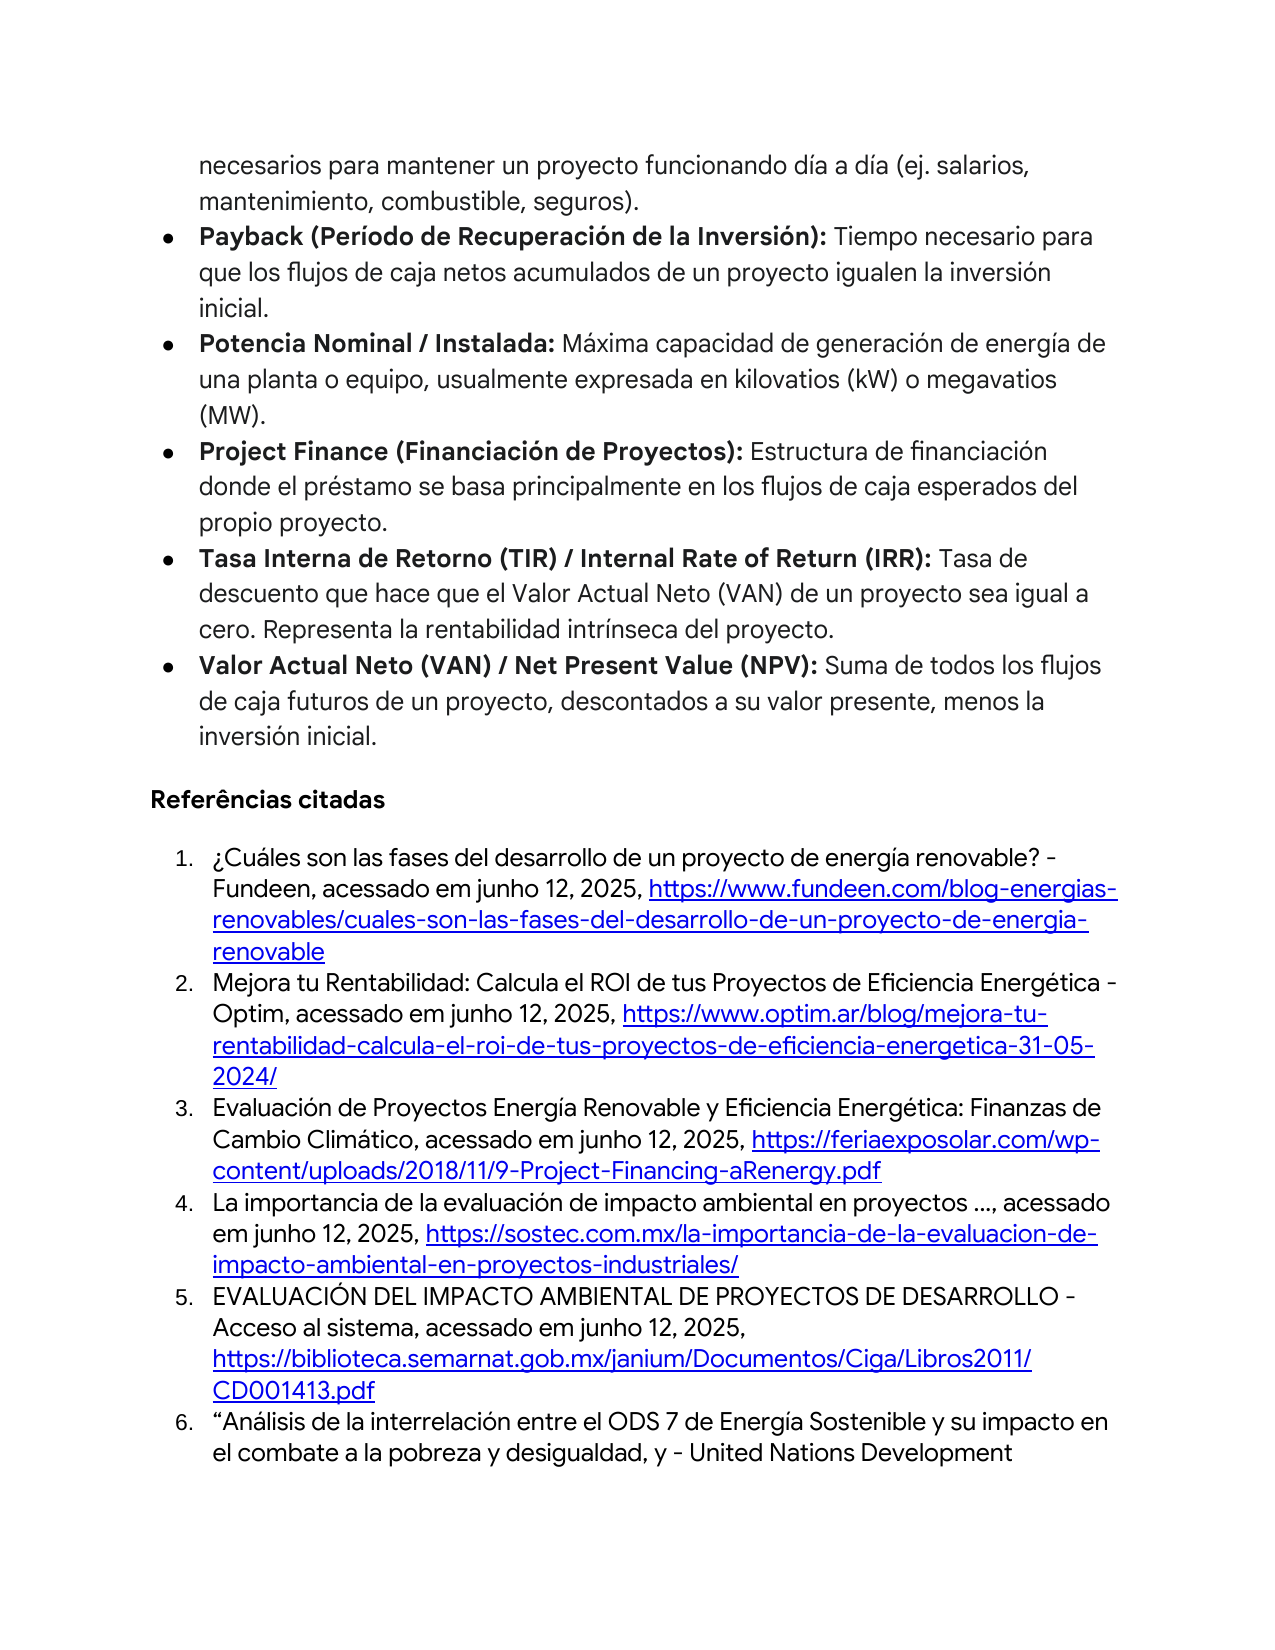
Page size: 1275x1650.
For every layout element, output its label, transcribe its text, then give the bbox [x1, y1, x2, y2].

list EVALUACIÓN DEL IMPACTO AMBIENTAL DE PROYECTOS DE DESARROLLO - Acceso al sistema, acessado em junho 12, 2025, https://biblioteca.semarnat.gob.mx/janium/Documentos/Ciga/Libros2011/CD001413.pdf [175, 1281, 1125, 1406]
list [175, 1406, 1125, 1469]
list Payback (Período de Recuperación de la Inversión): Tiempo necesario para que los flujos de caja netos acumulados de un proyecto igualen la inversión inicial. [161, 221, 1125, 324]
list Valor Actual Neto (VAN) / Net Present Value (NPV): Suma de todos los flujos de caja futuros de un proyecto, descontados a su valor presente, menos la inversión inicial. [161, 650, 1125, 753]
list La importancia de la evaluación de impacto ambiental en proyectos ..., acessado em junho 12, 2025, https://sostec.com.mx/la-importancia-de-la-evaluacion-de-impacto-ambiental-en-proyectos-industriales/ [175, 1187, 1125, 1281]
list Evaluación de Proyectos Energía Renovable y Eficiencia Energética: Finanzas de Cambio Climático, acessado em junho 12, 2025, https://feriaexposolar.com/wp-content/uploads/2018/11/9-Project-Financing-aRenergy.pdf [175, 1093, 1125, 1187]
list ¿Cuáles son las fases del desarrollo de un proyecto de energía renovable? - Fundeen, acessado em junho 12, 2025, https://www.fundeen.com/blog-energias-renovables/cuales-son-las-fases-del-desarrollo-de-un-proyecto-de-energia-renovable [175, 842, 1125, 967]
list Tasa Interna de Retorno (TIR) / Internal Rate of Return (IRR): Tasa de descuento que hace que el Valor Actual Neto (VAN) de un proyecto sea igual a cero. Representa la rentabilidad intrínseca del proyecto. [161, 543, 1125, 646]
list Mejora tu Rentabilidad: Calcula el ROI de tus Proyectos de Eficiencia Energética - Optim, acessado em junho 12, 2025, https://www.optim.ar/blog/mejora-tu-rentabilidad-calcula-el-roi-de-tus-proyectos-de-eficiencia-energetica-31-05-2024/ [175, 967, 1125, 1093]
list Potencia Nominal / Instalada: Máxima capacidad de generación de energía de una planta o equipo, usualmente expresada en kilovatios (kW) o megavatios (MW). [161, 329, 1125, 431]
subtitle Referências citadas [150, 784, 1125, 815]
list Project Finance (Financiación de Proyectos): Estructura de financiación donde el préstamo se basa principalmente en los flujos de caja esperados del propio proyecto. [161, 436, 1125, 539]
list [161, 150, 1125, 217]
